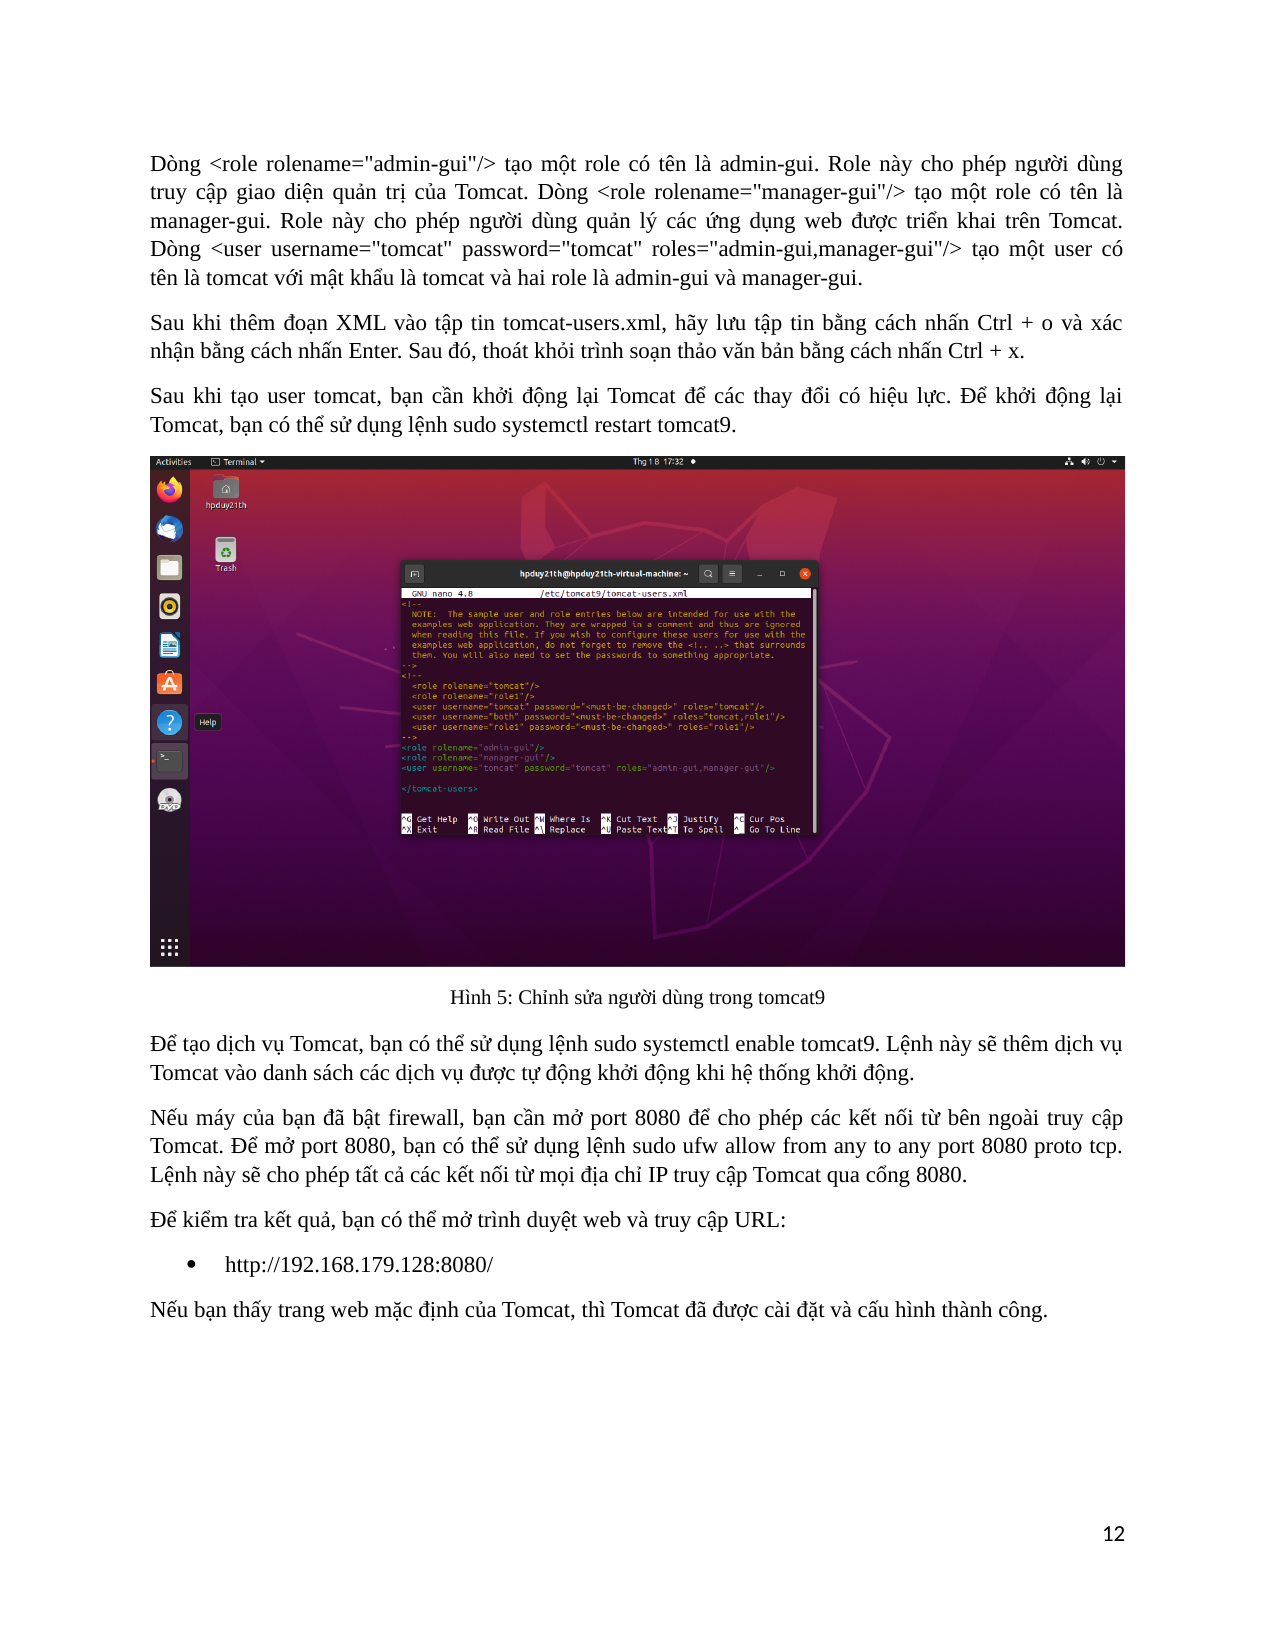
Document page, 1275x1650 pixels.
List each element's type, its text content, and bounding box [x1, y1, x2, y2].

picture [150, 456, 1125, 967]
text Hình 5: Chỉnh sửa người dùng trong tomcat9 [150, 985, 1125, 1009]
text Nếu bạn thấy trang web mặc định của Tomcat, thì Tomcat đã được cài đặt và cấu hình thành công. [150, 1296, 1125, 1322]
text Để kiểm tra kết quả, bạn có thể mở trình duyệt web và truy cập URL: [150, 1206, 1125, 1232]
text Sau khi tạo user tomcat, bạn cần khởi động lại Tomcat để các thay đổi có hiệu lực. Để khởi động lại Tomcat, bạn có thể sử dụng lệnh sudo systemctl restart tomcat9. [150, 382, 1125, 437]
list http://192.168.179.128:8080/ [187, 1251, 1125, 1277]
text Dòng <role rolename="admin-gui"/> tạo một role có tên là admin-gui. Role này cho phép người dùng truy cập giao diện quản trị của Tomcat. Dòng <role rolename="manager-gui"/> tạo một role có tên là manager-gui. Role này cho phép người dùng quản lý các ứng dụng web được triển khai trên Tomcat. Dòng <user username="tomcat" password="tomcat" roles="admin-gui,manager-gui"/> tạo một user có tên là tomcat với mật khẩu là tomcat và hai role là admin-gui và manager-gui. [150, 150, 1125, 290]
text Nếu máy của bạn đã bật firewall, bạn cần mở port 8080 để cho phép các kết nối từ bên ngoài truy cập Tomcat. Để mở port 8080, bạn có thể sử dụng lệnh sudo ufw allow from any to any port 8080 proto tcp. Lệnh này sẽ cho phép tất cả các kết nối từ mọi địa chỉ IP truy cập Tomcat qua cổng 8080. [150, 1104, 1125, 1187]
text Sau khi thêm đoạn XML vào tập tin tomcat-users.xml, hãy lưu tập tin bằng cách nhấn Ctrl + o và xác nhận bằng cách nhấn Enter. Sau đó, thoát khỏi trình soạn thảo văn bản bằng cách nhấn Ctrl + x. [150, 309, 1125, 364]
text Để tạo dịch vụ Tomcat, bạn có thể sử dụng lệnh sudo systemctl enable tomcat9. Lệnh này sẽ thêm dịch vụ Tomcat vào danh sách các dịch vụ được tự động khởi động khi hệ thống khởi động. [150, 1030, 1125, 1085]
